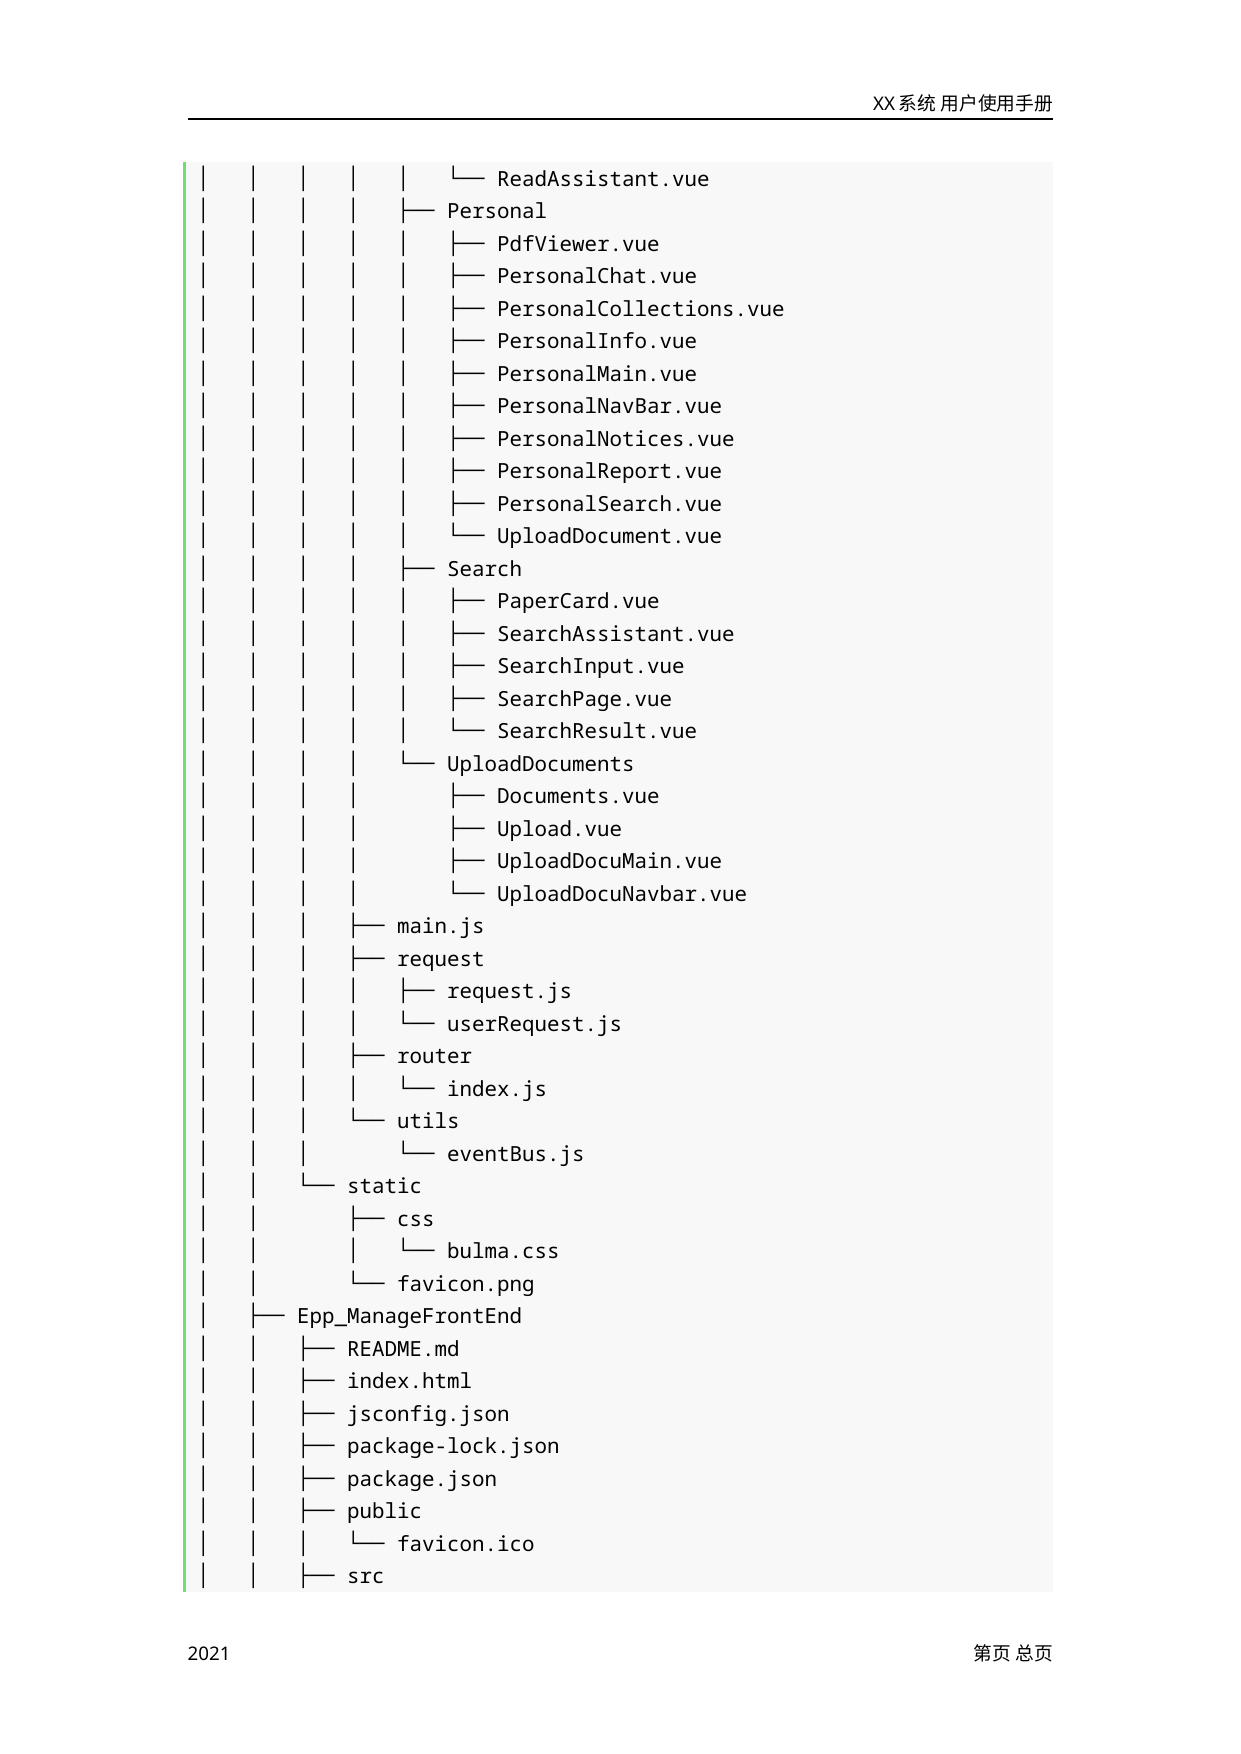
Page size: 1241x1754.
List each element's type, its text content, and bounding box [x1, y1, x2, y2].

text │ ├── Epp_ManageFrontEnd [186, 1299, 1053, 1332]
text │ │ │ │ └── UploadDocuments [186, 747, 1053, 779]
text │ │ │ │ └── userRequest.js [186, 1007, 1053, 1039]
text │ │ │ │ │ ├── PersonalNavBar.vue [186, 389, 1053, 422]
text │ │ ├── index.html [186, 1364, 1053, 1397]
text │ │ │ │ │ ├── SearchInput.vue [186, 649, 1053, 682]
text │ │ │ └── bulma.css [186, 1234, 1053, 1267]
text │ │ │ │ │ └── SearchResult.vue [186, 714, 1053, 747]
text │ │ ├── package-lock.json [186, 1429, 1053, 1462]
text │ │ │ └── favicon.ico [186, 1527, 1053, 1559]
text │ │ │ │ ├── request.js [186, 974, 1053, 1007]
text │ │ │ │ ├── Search [186, 552, 1053, 584]
text │ │ │ │ └── UploadDocuNavbar.vue [186, 877, 1053, 909]
text │ │ └── favicon.png [186, 1267, 1053, 1299]
text │ │ │ │ ├── Documents.vue [186, 779, 1053, 812]
text │ │ │ │ │ ├── SearchAssistant.vue [186, 617, 1053, 649]
text │ │ │ ├── main.js [186, 909, 1053, 942]
text │ │ │ │ │ ├── PersonalMain.vue [186, 357, 1053, 389]
text │ │ │ │ │ ├── PersonalNotices.vue [186, 422, 1053, 454]
text │ │ └── static [186, 1169, 1053, 1202]
text │ │ │ │ ├── Upload.vue [186, 812, 1053, 844]
text │ │ │ │ ├── Personal [186, 194, 1053, 227]
text │ │ │ ├── router [186, 1039, 1053, 1072]
text │ │ │ └── utils [186, 1104, 1053, 1137]
text │ │ ├── jsconfig.json [186, 1397, 1053, 1429]
text │ │ │ │ ├── UploadDocuMain.vue [186, 844, 1053, 877]
text │ │ │ │ │ ├── PaperCard.vue [186, 584, 1053, 617]
text │ │ │ │ └── index.js [186, 1072, 1053, 1104]
text │ │ ├── public [186, 1494, 1053, 1527]
text │ │ │ │ │ ├── PersonalReport.vue [186, 454, 1053, 487]
text │ │ │ ├── request [186, 942, 1053, 974]
text │ │ ├── README.md [186, 1332, 1053, 1364]
text │ │ │ │ │ └── UploadDocument.vue [186, 519, 1053, 552]
text │ │ │ │ │ ├── PersonalInfo.vue [186, 324, 1053, 357]
text │ │ │ │ │ ├── PersonalSearch.vue [186, 487, 1053, 519]
text │ │ │ └── eventBus.js [186, 1137, 1053, 1169]
text │ │ │ │ │ ├── SearchPage.vue [186, 682, 1053, 714]
text │ │ ├── src [186, 1559, 1053, 1592]
text │ │ │ │ │ ├── PersonalChat.vue [186, 259, 1053, 292]
text │ │ ├── css [186, 1202, 1053, 1234]
text │ │ │ │ │ ├── PersonalCollections.vue [186, 292, 1053, 324]
text │ │ │ │ │ └── ReadAssistant.vue [186, 162, 1053, 194]
text │ │ │ │ │ ├── PdfViewer.vue [186, 227, 1053, 259]
text │ │ ├── package.json [186, 1462, 1053, 1494]
